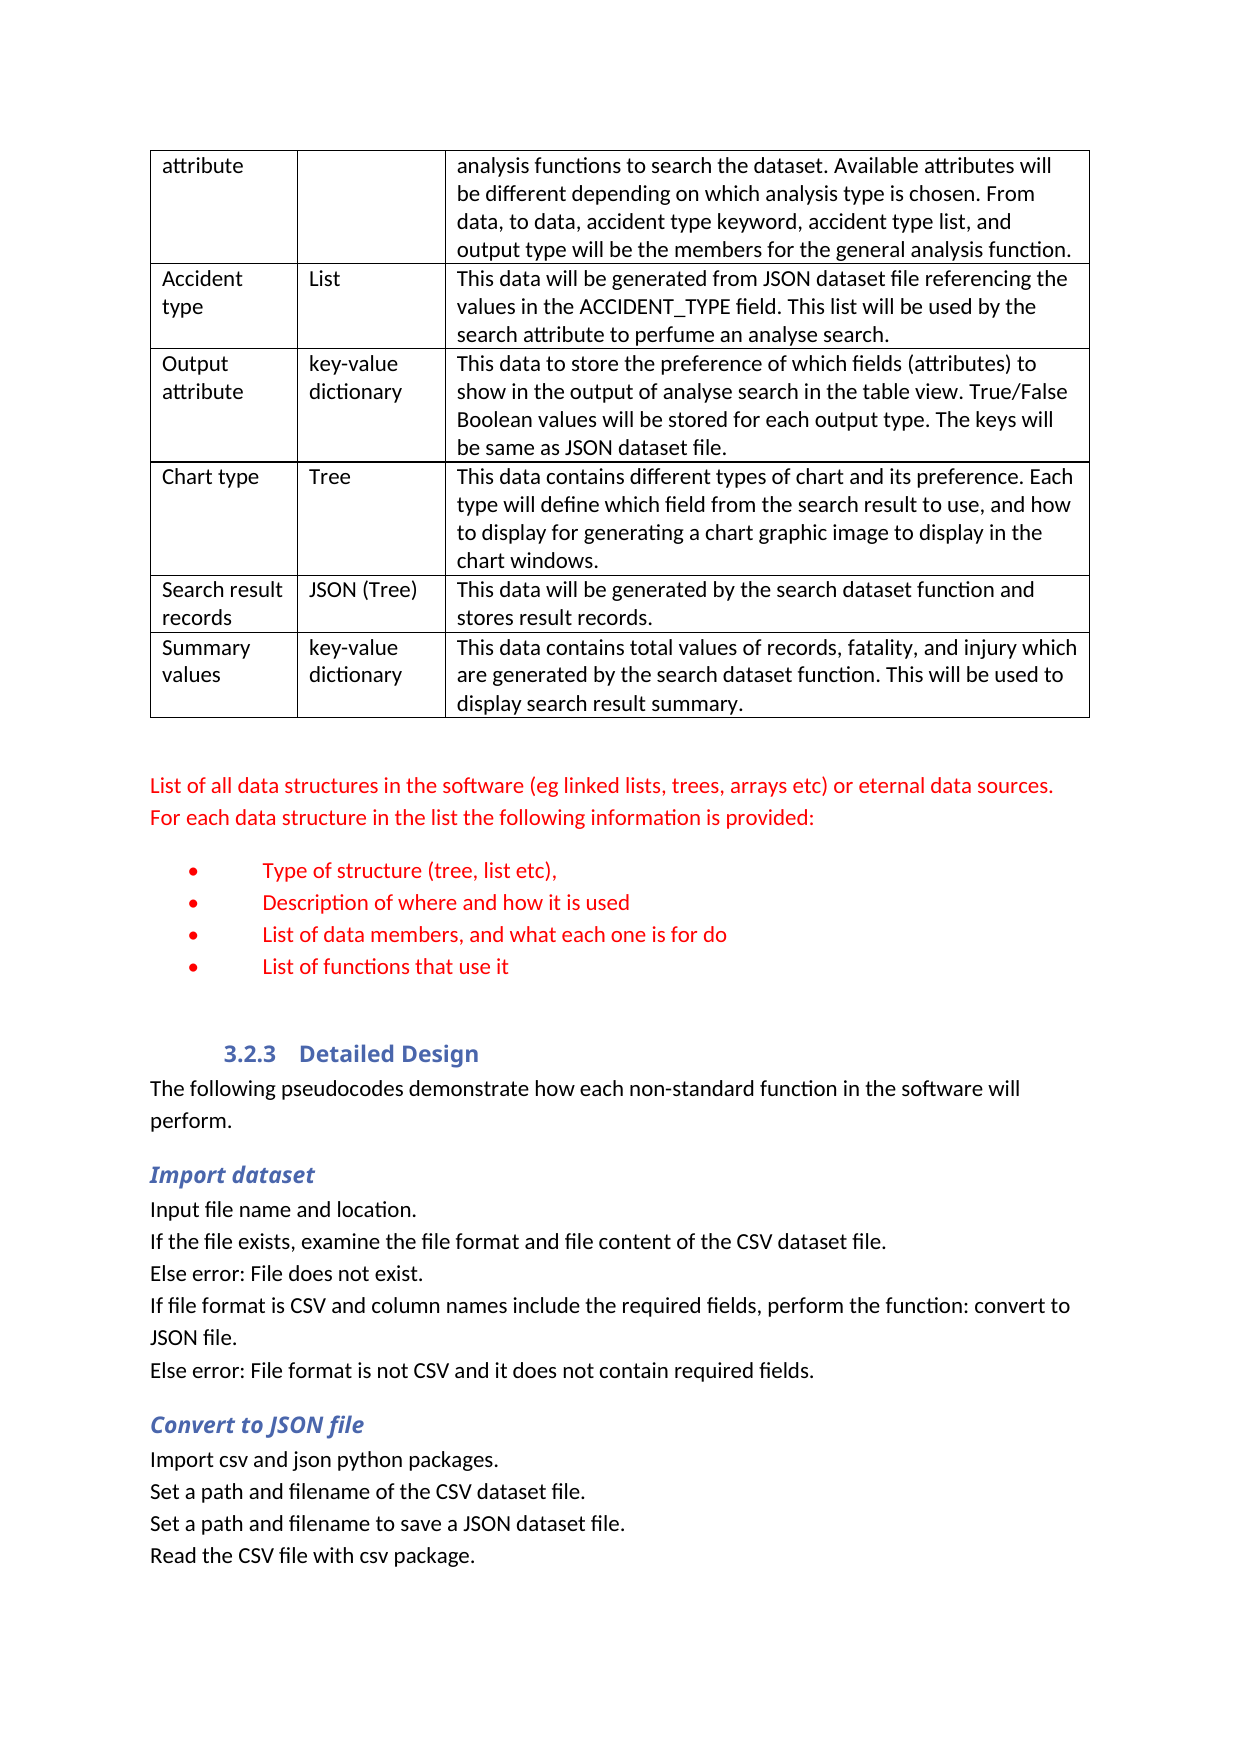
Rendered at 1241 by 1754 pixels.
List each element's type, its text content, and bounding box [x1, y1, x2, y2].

table_cell This data to store the preference of which fields (attributes) to show in the output of analyse search in the table view. True/False Boolean values will be stored for each output type. The keys will be same as JSON dataset file. [446, 349, 1089, 461]
list List of functions that use it [187, 952, 1090, 981]
subtitle Detailed Design [224, 1038, 1090, 1069]
table_cell [298, 151, 445, 263]
table_cell Search result records [151, 576, 297, 632]
subtitle Convert to JSON file [150, 1409, 1090, 1440]
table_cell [446, 151, 1089, 263]
table_cell Output attribute [151, 349, 297, 461]
table_cell key-value dictionary [298, 349, 445, 461]
table_cell Accident type [151, 264, 297, 348]
table_cell List [298, 264, 445, 348]
table_cell This data will be generated by the search dataset function and stores result records. [446, 576, 1089, 632]
list Description of where and how it is used [187, 888, 1090, 916]
table_cell JSON (Tree) [298, 576, 445, 632]
table_cell Tree [298, 463, 445, 574]
list Type of structure (tree, list etc), [187, 856, 1090, 884]
subtitle Import dataset [150, 1159, 1090, 1190]
table_cell This data contains total values of records, fatality, and injury which are generated by the search dataset function. This will be used to display search result summary. [446, 633, 1089, 717]
table_cell This data contains different types of chart and its preference. Each type will define which field from the search result to use, and how to display for generating a chart graphic image to display in the chart windows. [446, 463, 1089, 574]
table_cell Chart type [151, 463, 297, 574]
table_cell This data will be generated from JSON dataset file referencing the values in the ACCIDENT_TYPE field. This list will be used by the search attribute to perfume an analyse search. [446, 264, 1089, 348]
text Input file name and location. If the file exists, examine the file format and file content of the CSV dataset file. Else error: File does not exist. If file format is CSV and column names include the required fields, perform the function: convert to JSON file. Else error: File format is not CSV and it does not contain required fields. [150, 1195, 1090, 1384]
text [150, 1445, 1090, 1569]
table_cell key-value dictionary [298, 633, 445, 717]
text The following pseudocodes demonstrate how each non-standard function in the software will perform. [150, 1074, 1090, 1134]
table_cell Search attribute [151, 151, 297, 263]
text List of all data structures in the software (eg linked lists, trees, arrays etc) or eternal data sources. For each data structure in the list the following information is provided: [150, 771, 1090, 831]
table_cell Summary values [151, 633, 297, 717]
list List of data members, and what each one is for do [187, 920, 1090, 948]
